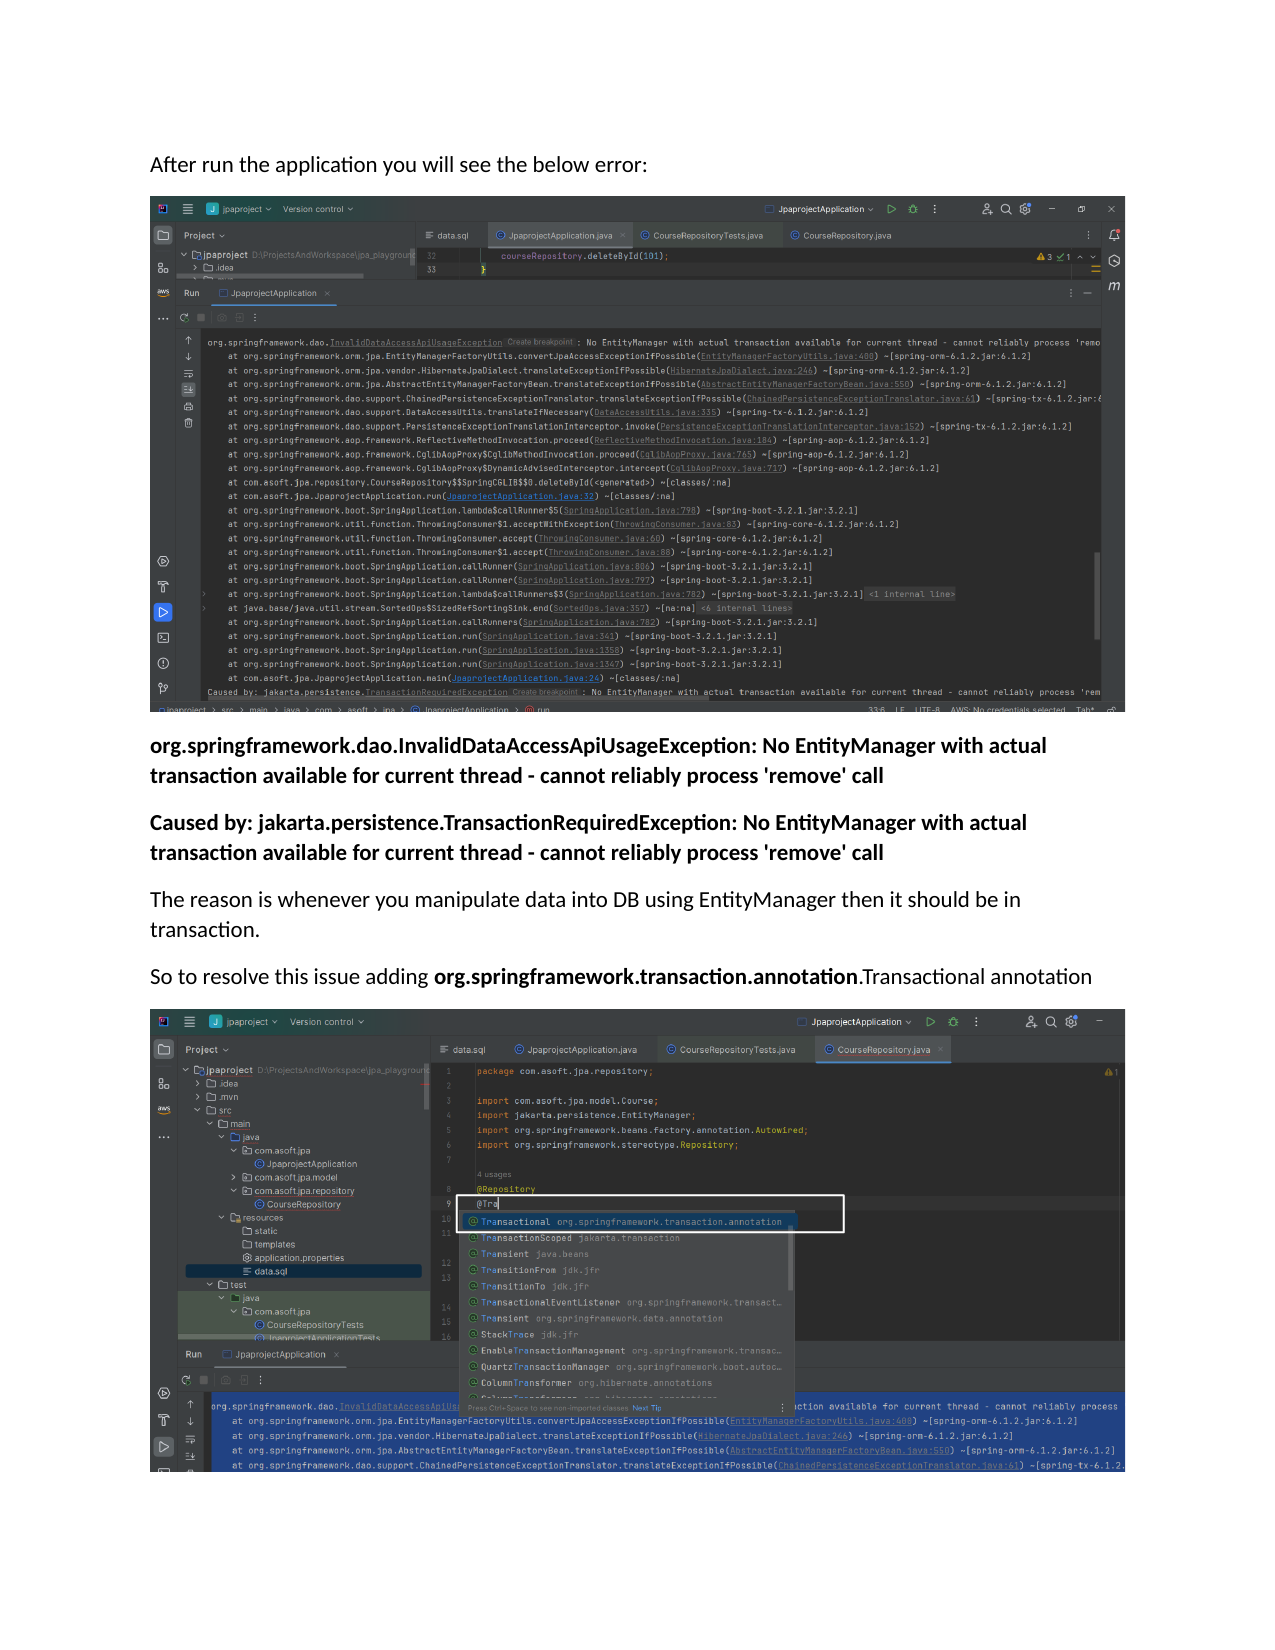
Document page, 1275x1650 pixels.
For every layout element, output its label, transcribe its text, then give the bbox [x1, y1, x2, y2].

text The reason is whenever you manipulate data into DB using EntityManager then it should be in transaction. [150, 885, 1125, 943]
text org.springframework.dao.InvalidDataAccessApiUsageException: No EntityManager with actual transaction available for current thread - cannot reliably process 'remove' call [150, 731, 1125, 789]
picture [150, 1009, 1125, 1472]
text After run the application you will see the below error: [150, 150, 1125, 178]
text So to resolve this issue adding org.springframework.transaction.annotation.Transactional annotation [150, 962, 1125, 990]
text Caused by: jakarta.persistence.TransactionRequiredException: No EntityManager with actual transaction available for current thread - cannot reliably process 'remove' call [150, 808, 1125, 866]
picture [150, 196, 1125, 712]
